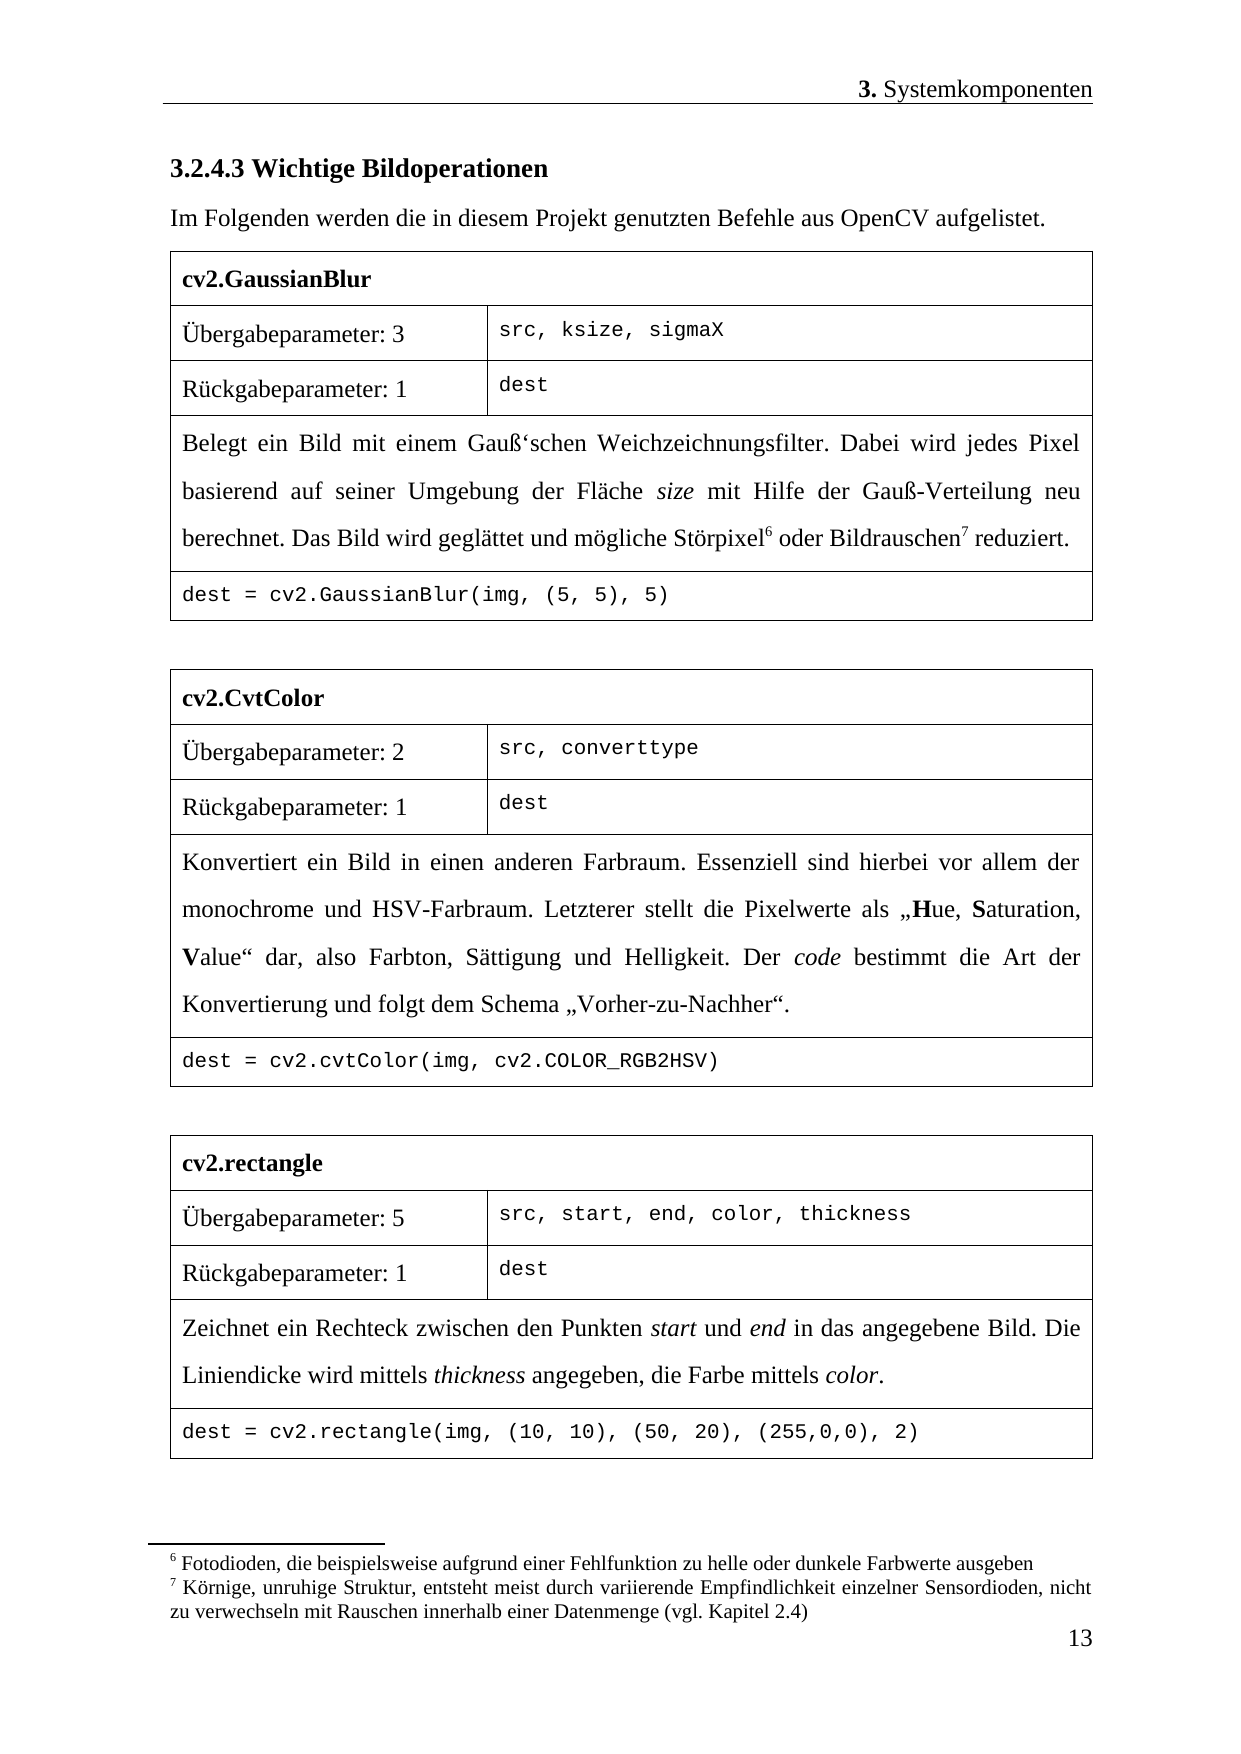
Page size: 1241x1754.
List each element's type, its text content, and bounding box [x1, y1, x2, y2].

table_cell dest = cv2.cvtColor(img, cv2.COLOR_RGB2HSV) [171, 1038, 1092, 1086]
table_cell Rückgabeparameter: 1 [171, 1246, 487, 1299]
table_header cv2.rectangle [171, 1136, 1092, 1190]
table_cell Übergabeparameter: 3 [171, 306, 487, 360]
table_cell Übergabeparameter: 5 [171, 1191, 487, 1244]
table_cell Übergabeparameter: 2 [171, 725, 487, 779]
table_cell dest [488, 361, 1092, 415]
table_cell dest = cv2.rectangle(img, (10, 10), (50, 20), (255,0,0), 2) [171, 1409, 1092, 1457]
table_cell Belegt ein Bild mit einem Gauß‘schen Weichzeichnungsfilter. Dabei wird jedes Pixel basierend auf seiner Umgebung der Fläche size mit Hilfe der Gauß-Verteilung neu berechnet. Das Bild wird geglättet und mögliche Störpixel oder Bildrauschen reduziert. [171, 416, 1092, 571]
table_cell src, ksize, sigmaX [488, 306, 1092, 360]
table_cell src, converttype [488, 725, 1092, 779]
table_cell Konvertiert ein Bild in einen anderen Farbraum. Essenziell sind hierbei vor allem der monochrome und HSV-Farbraum. Letzterer stellt die Pixelwerte als „Hue, Saturation, Value“ dar, also Farbton, Sättigung und Helligkeit. Der code bestimmt die Art der Konvertierung und folgt dem Schema „Vorher-zu-Nachher“. [171, 835, 1092, 1037]
subtitle 3.2.4.3 Wichtige Bildoperationen [170, 152, 1093, 183]
text Im Folgenden werden die in diesem Projekt genutzten Befehle aus OpenCV aufgelistet. [170, 203, 1093, 232]
table_cell src, start, end, color, thickness [488, 1191, 1092, 1244]
table_header cv2.CvtColor [171, 670, 1092, 724]
table_cell Rückgabeparameter: 1 [171, 780, 487, 833]
table_cell dest = cv2.GaussianBlur(img, (5, 5), 5) [171, 572, 1092, 620]
table_cell dest [488, 1246, 1092, 1299]
table_cell dest [488, 780, 1092, 833]
table_cell Zeichnet ein Rechteck zwischen den Punkten start und end in das angegebene Bild. Die Liniendicke wird mittels thickness angegeben, die Farbe mittels color. [171, 1300, 1092, 1408]
table_cell Rückgabeparameter: 1 [171, 361, 487, 415]
table_header cv2.GaussianBlur [171, 252, 1092, 305]
